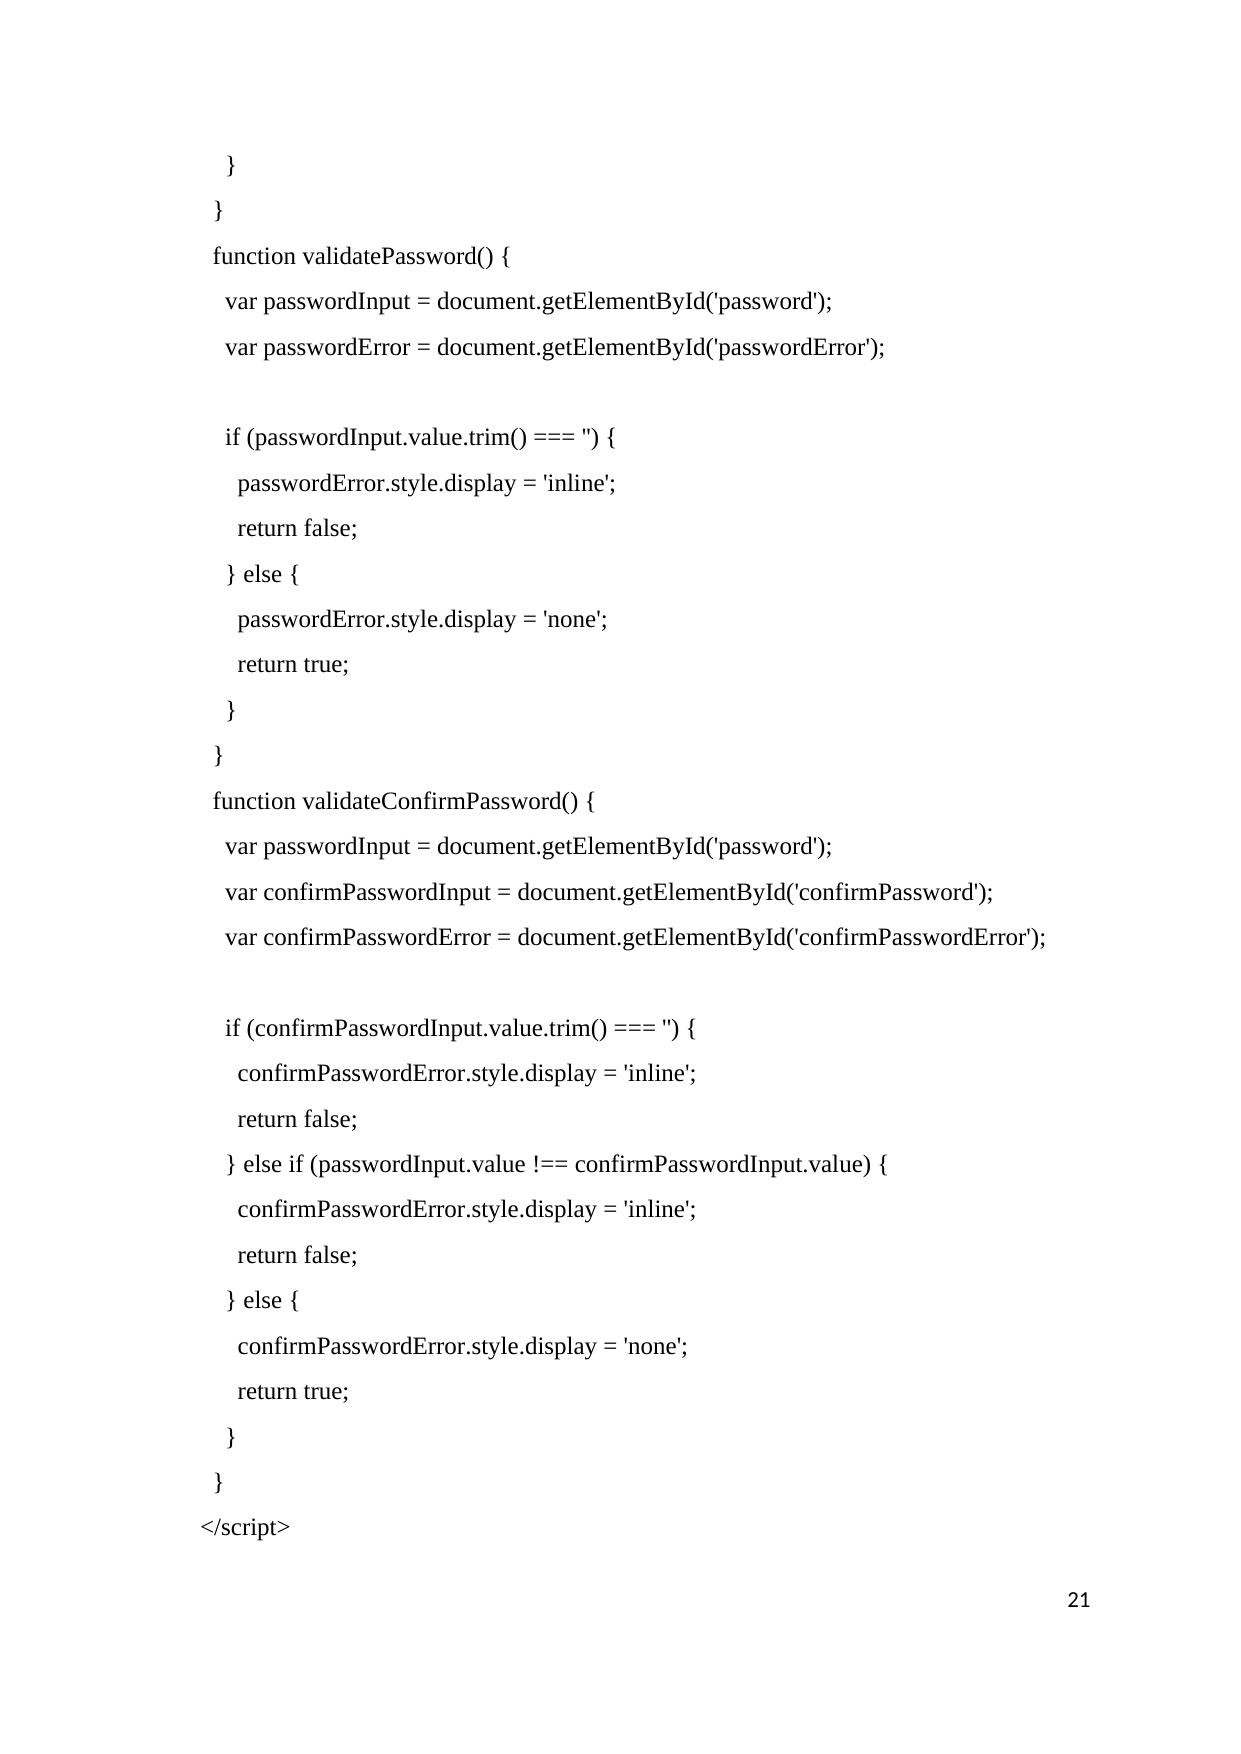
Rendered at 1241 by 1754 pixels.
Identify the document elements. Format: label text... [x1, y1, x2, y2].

text return false; [187, 1104, 1090, 1132]
text } else { [187, 1285, 1090, 1314]
text var passwordError = document.getElementById('passwordError'); [187, 332, 1090, 360]
text confirmPasswordError.style.display = 'inline'; [187, 1058, 1090, 1087]
text return false; [187, 1240, 1090, 1269]
text var passwordInput = document.getElementById('password'); [187, 286, 1090, 315]
text } else if (passwordInput.value !== confirmPasswordInput.value) { [187, 1149, 1090, 1178]
text return true; [187, 1376, 1090, 1405]
text var confirmPasswordError = document.getElementById('confirmPasswordError'); [187, 922, 1090, 951]
text if (confirmPasswordInput.value.trim() === '') { [187, 1013, 1090, 1042]
text return false; [187, 513, 1090, 542]
text } [187, 740, 1090, 769]
text } [187, 695, 1090, 724]
text } [187, 150, 1090, 179]
text passwordError.style.display = 'inline'; [187, 468, 1090, 497]
text passwordError.style.display = 'none'; [187, 604, 1090, 633]
text var confirmPasswordInput = document.getElementById('confirmPassword'); [187, 877, 1090, 905]
text </script> [187, 1512, 1090, 1541]
text } [187, 1467, 1090, 1496]
text if (passwordInput.value.trim() === '') { [187, 422, 1090, 451]
text } [187, 1422, 1090, 1450]
text function validateConfirmPassword() { [187, 786, 1090, 814]
text } [187, 195, 1090, 224]
text confirmPasswordError.style.display = 'none'; [187, 1331, 1090, 1359]
text } else { [187, 559, 1090, 587]
text confirmPasswordError.style.display = 'inline'; [187, 1194, 1090, 1223]
text var passwordInput = document.getElementById('password'); [187, 831, 1090, 860]
text return true; [187, 649, 1090, 678]
text function validatePassword() { [187, 241, 1090, 269]
